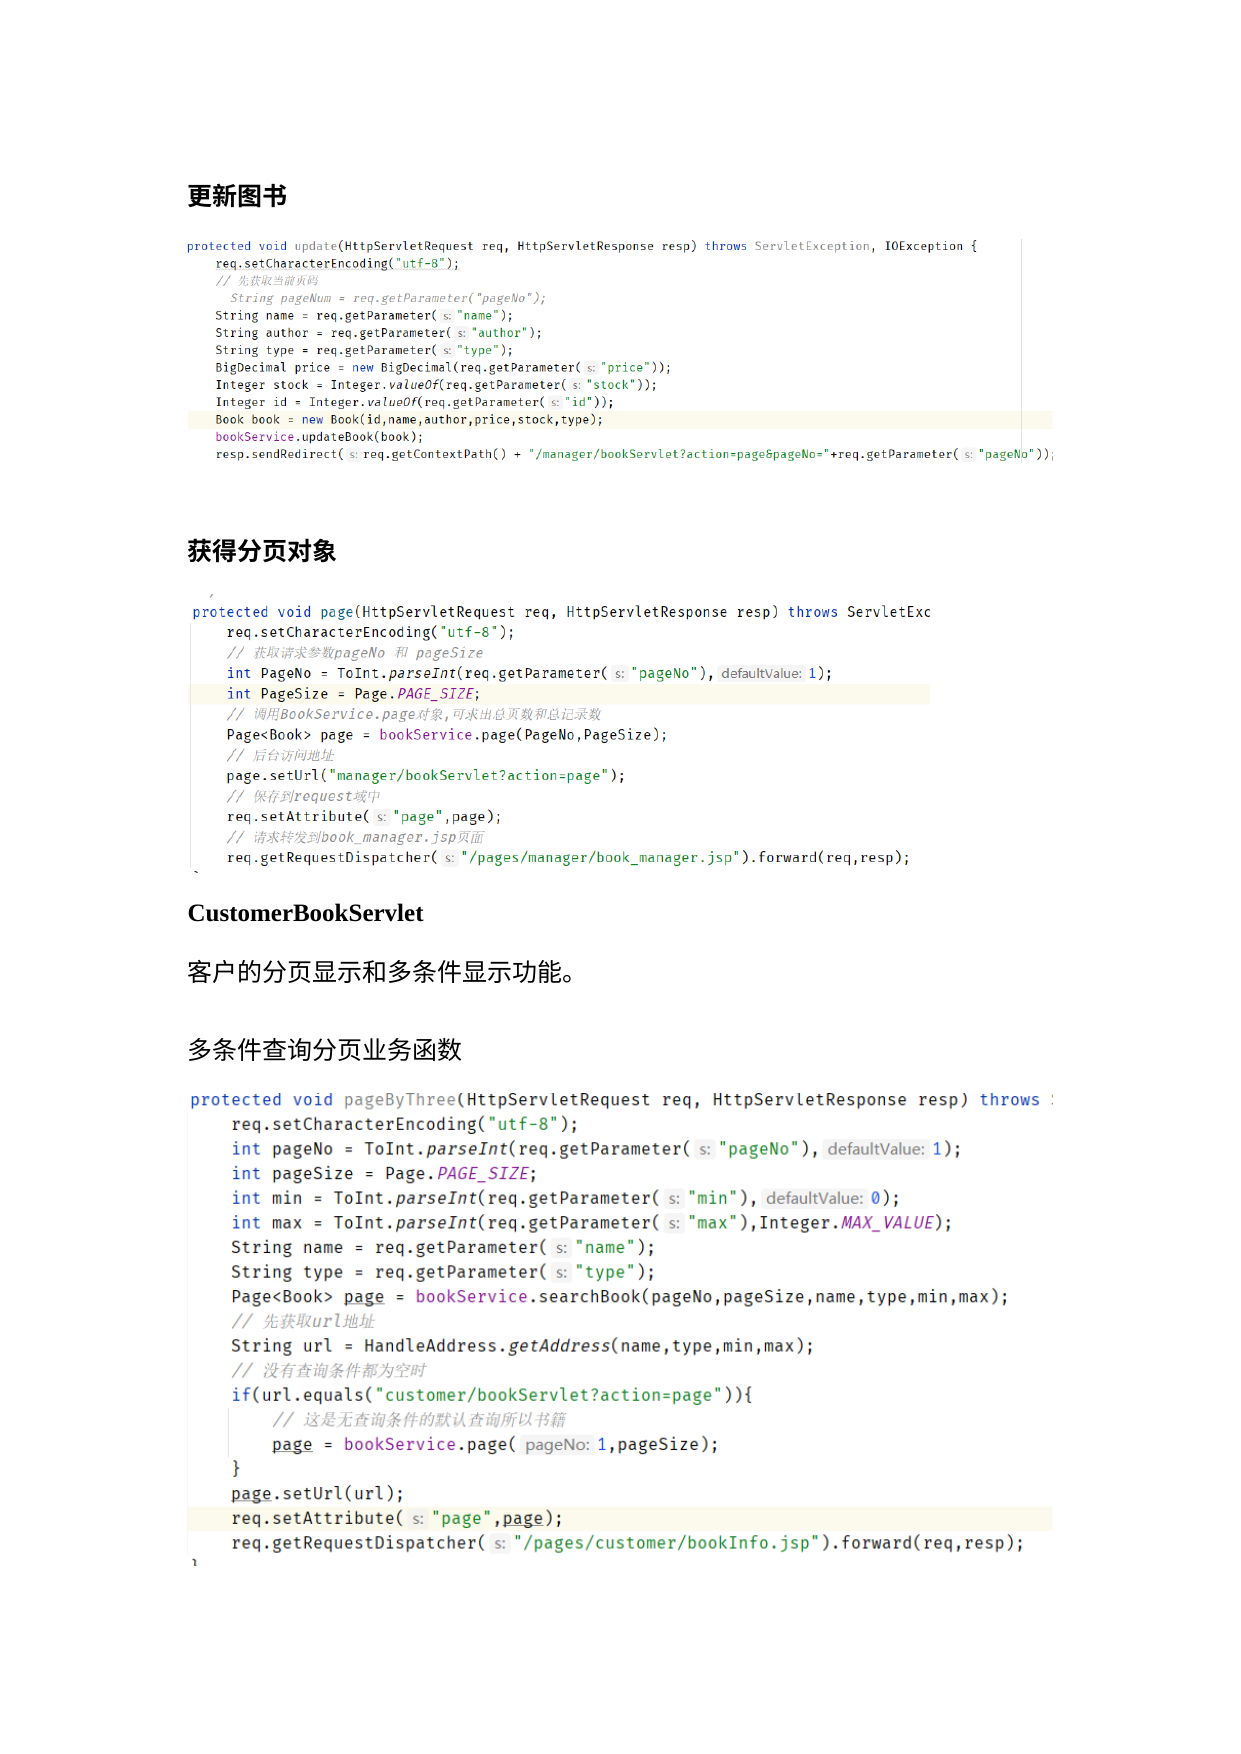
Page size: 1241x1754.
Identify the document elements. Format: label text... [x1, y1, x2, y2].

picture [187, 239, 1053, 463]
text 客户的分页显示和多条件显示功能。 [187, 938, 1053, 1003]
picture [187, 1093, 1053, 1566]
picture [187, 594, 930, 873]
text 获得分页对象 [187, 517, 1053, 582]
text 更新图书 [187, 162, 1053, 227]
text CustomerBookServlet [187, 896, 1053, 928]
text 多条件查询分页业务函数 [187, 1016, 1053, 1081]
